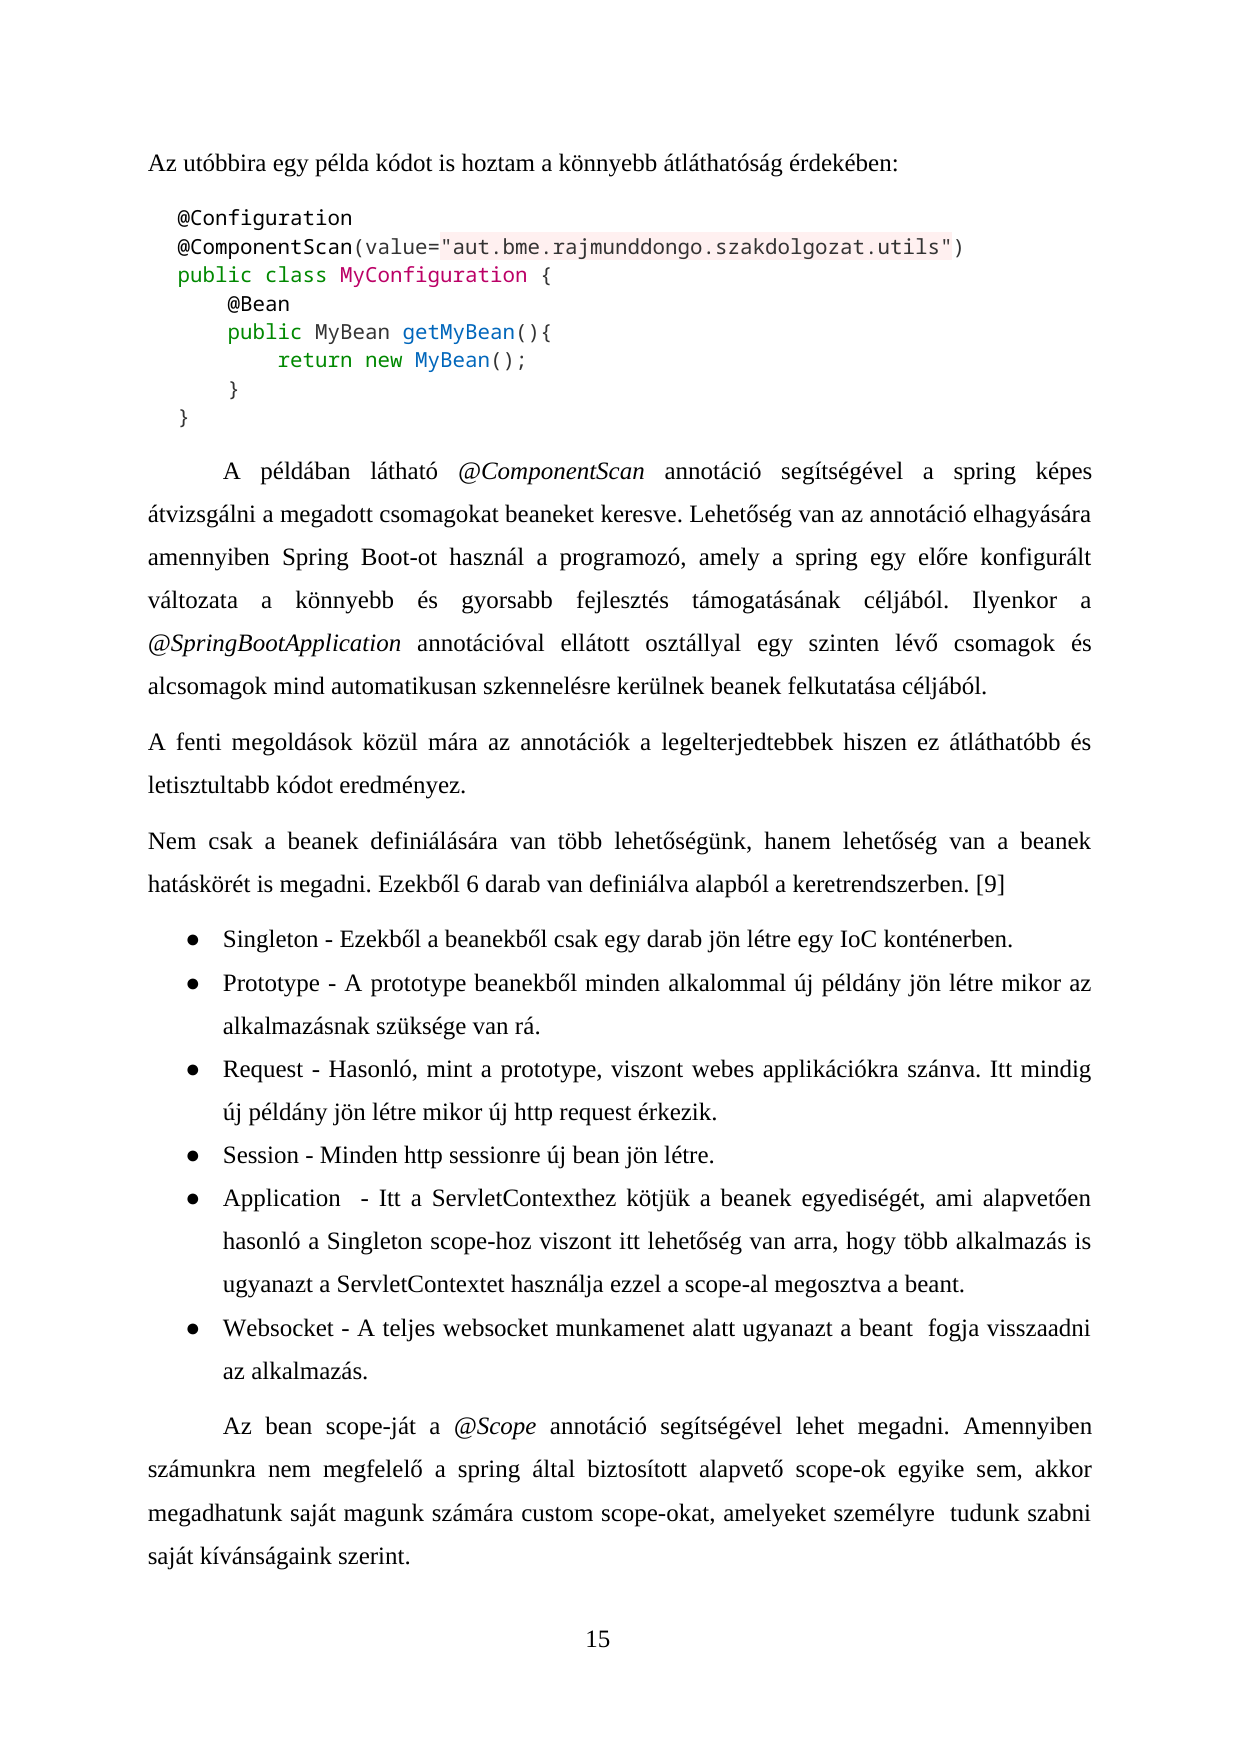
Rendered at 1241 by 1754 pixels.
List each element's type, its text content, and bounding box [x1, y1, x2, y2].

text @ComponentScan(value="aut.bme.rajmunddongo.szakdolgozat.utils") [177, 232, 440, 260]
text A példában látható @ComponentScan annotáció segítségével a spring képes átvizsgálni a megadott csomagokat beaneket keresve. Lehetőség van az annotáció elhagyására amennyiben Spring Boot-ot használ a programozó, amely a spring egy előre konfigurált változata a könnyebb és gyorsabb fejlesztés támogatásának céljából. Ilyenkor a @SpringBootApplication annotációval ellátott osztállyal egy szinten lévő csomagok és alcsomagok mind automatikusan szkennelésre kerülnek beanek felkutatása céljából. [148, 456, 1092, 700]
text Nem csak a beanek definiálására van több lehetőségünk, hanem lehetőség van a beanek hatáskörét is megadni. Ezekből 6 darab van definiálva alapból a keretrendszerben. [] [148, 826, 1092, 898]
list Session - Minden http sessionre új bean jön létre. [185, 1140, 1092, 1169]
text Az bean scope-ját a @Scope annotáció segítségével lehet megadni. Amennyiben számunkra nem megfelelő a spring által biztosított alapvető scope-ok egyike sem, akkor megadhatunk saját magunk számára custom scope-okat, amelyeket személyre tudunk szabni saját kívánságaink szerint. [148, 1411, 1092, 1569]
text @Bean [177, 289, 1092, 317]
list Prototype - A prototype beanekből minden alkalommal új példány jön létre mikor az alkalmazásnak szüksége van rá. [185, 968, 1092, 1039]
text A fenti megoldások közül mára az annotációk a legelterjedtebbek hiszen ez átláthatóbb és letisztultabb kódot eredményez. [148, 727, 1092, 799]
text public MyBean getMyBean(){ [177, 317, 1092, 346]
list Websocket - A teljes websocket munkamenet alatt ugyanazt a beant fogja visszaadni az alkalmazás. [185, 1313, 1092, 1384]
text public class MyConfiguration { [177, 260, 1092, 289]
text @ComponentScan(value="aut.bme.rajmunddongo.szakdolgozat.utils") [952, 232, 1092, 260]
text return new MyBean(); [177, 346, 1092, 374]
text } [177, 374, 1092, 402]
list Application - Itt a ServletContexthez kötjük a beanek egyediségét, ami alapvetően hasonló a Singleton scope-hoz viszont itt lehetőség van arra, hogy több alkalmazás is ugyanazt a ServletContextet használja ezzel a scope-al megosztva a beant. [185, 1183, 1092, 1298]
text Az utóbbira egy példa kódot is hoztam a könnyebb átláthatóság érdekében: [148, 148, 1092, 176]
list Singleton - Ezekből a beanekből csak egy darab jön létre egy IoC konténerben. [185, 924, 1092, 953]
text } [177, 402, 1092, 431]
list Request - Hasonló, mint a prototype, viszont webes applikációkra szánva. Itt mindig új példány jön létre mikor új http request érkezik. [185, 1054, 1092, 1126]
text @Configuration [177, 203, 1092, 232]
